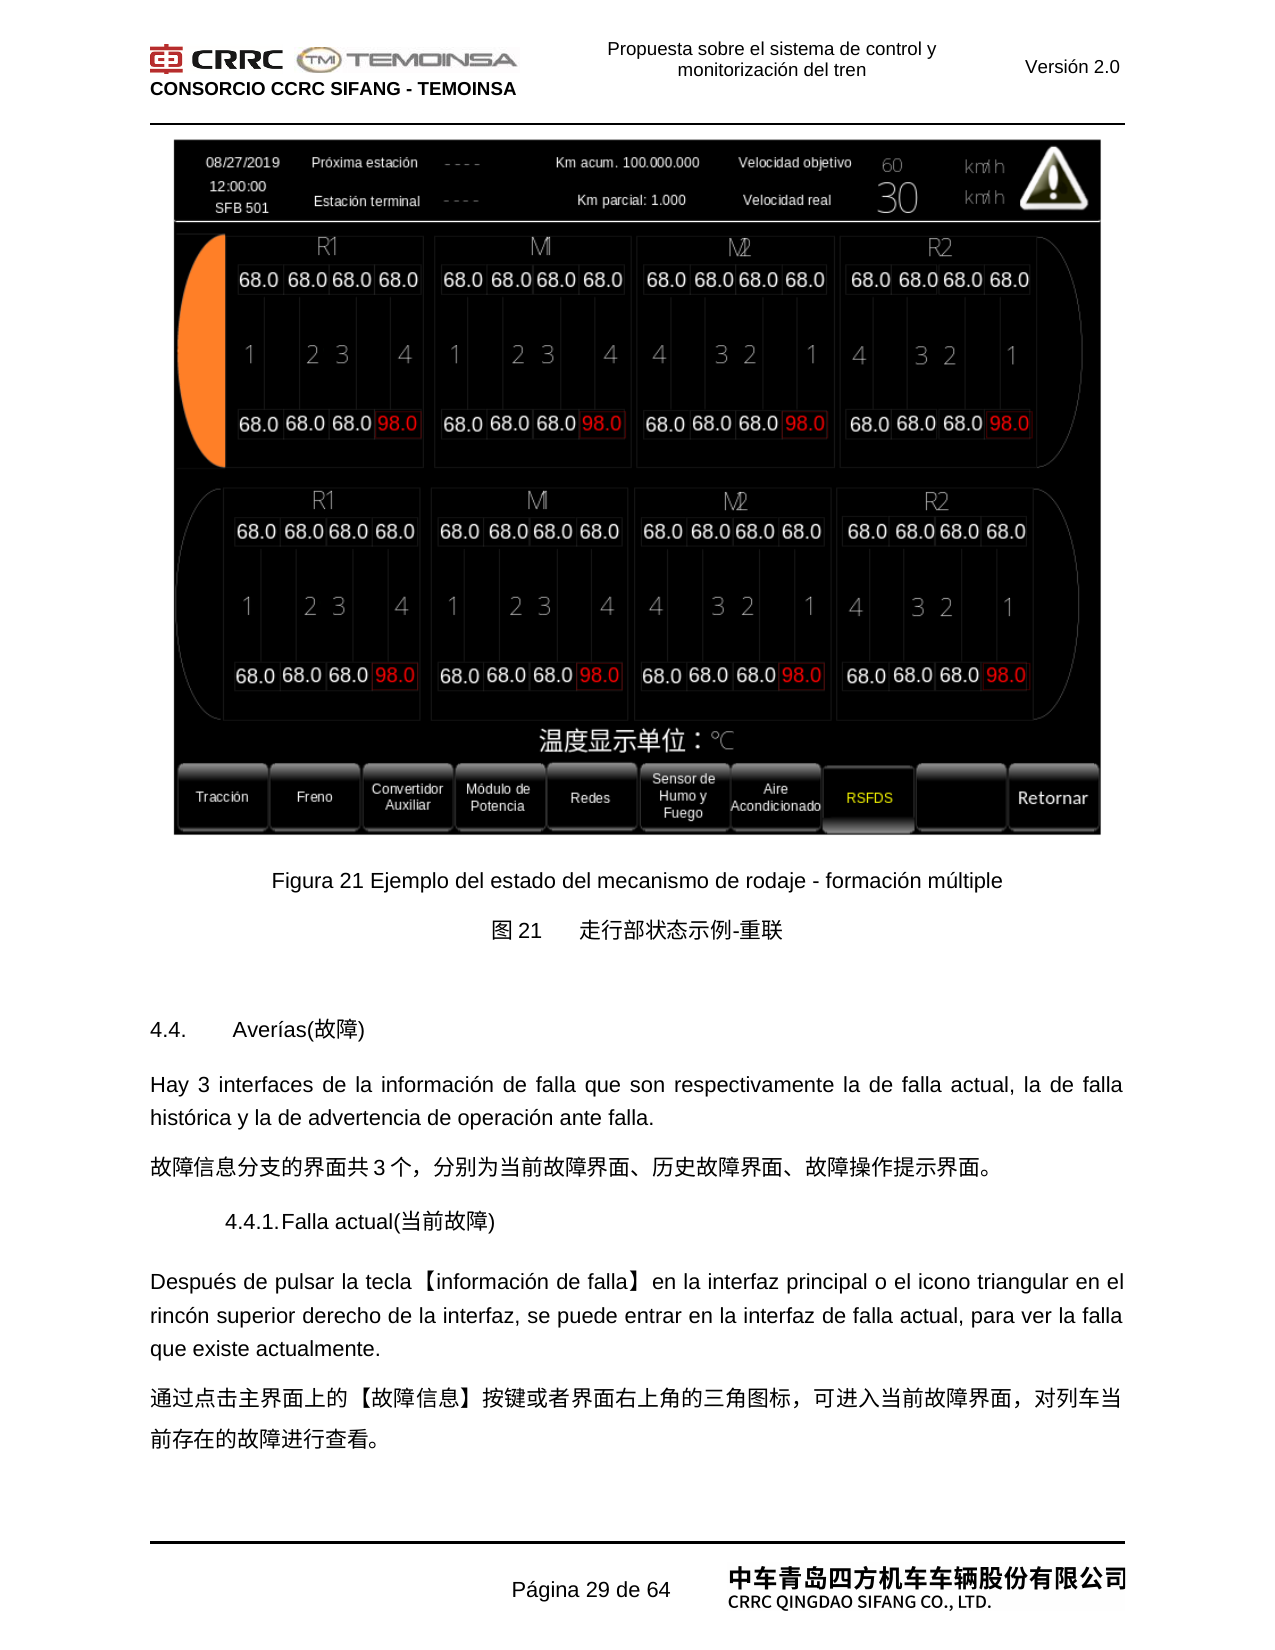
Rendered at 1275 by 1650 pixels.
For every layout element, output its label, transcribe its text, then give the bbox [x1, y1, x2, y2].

title Falla actual(当前故障) [225, 1204, 1125, 1236]
text 图21 走行部状态示例-重联 [150, 913, 1125, 945]
text 通过点击主界面上的【故障信息】按键或者界面右上角的三角图标，可进入当前故障界面，对列车当前存在的故障进行查看。 [150, 1381, 1125, 1454]
text 故障信息分支的界面共3个，分别为当前故障界面、历史故障界面、故障操作提示界面。 [150, 1150, 1125, 1182]
title Averías(故障) [150, 1012, 1125, 1044]
picture [294, 47, 520, 73]
picture [150, 44, 283, 74]
text Después de pulsar la tecla【información de falla】en la interfaz principal o el icono triangular en el rincón superior derecho de la interfaz, se puede entrar en la interfaz de falla actual, para ver la falla que existe actualmente. [150, 1264, 1125, 1361]
text Figura 21 Ejemplo del estado del mecanismo de rodaje - formación múltiple [150, 868, 1125, 893]
picture [727, 1562, 1125, 1611]
text Hay 3 interfaces de la información de falla que son respectivamente la de falla actual, la de falla histórica y la de advertencia de operación ante falla. [150, 1072, 1125, 1130]
